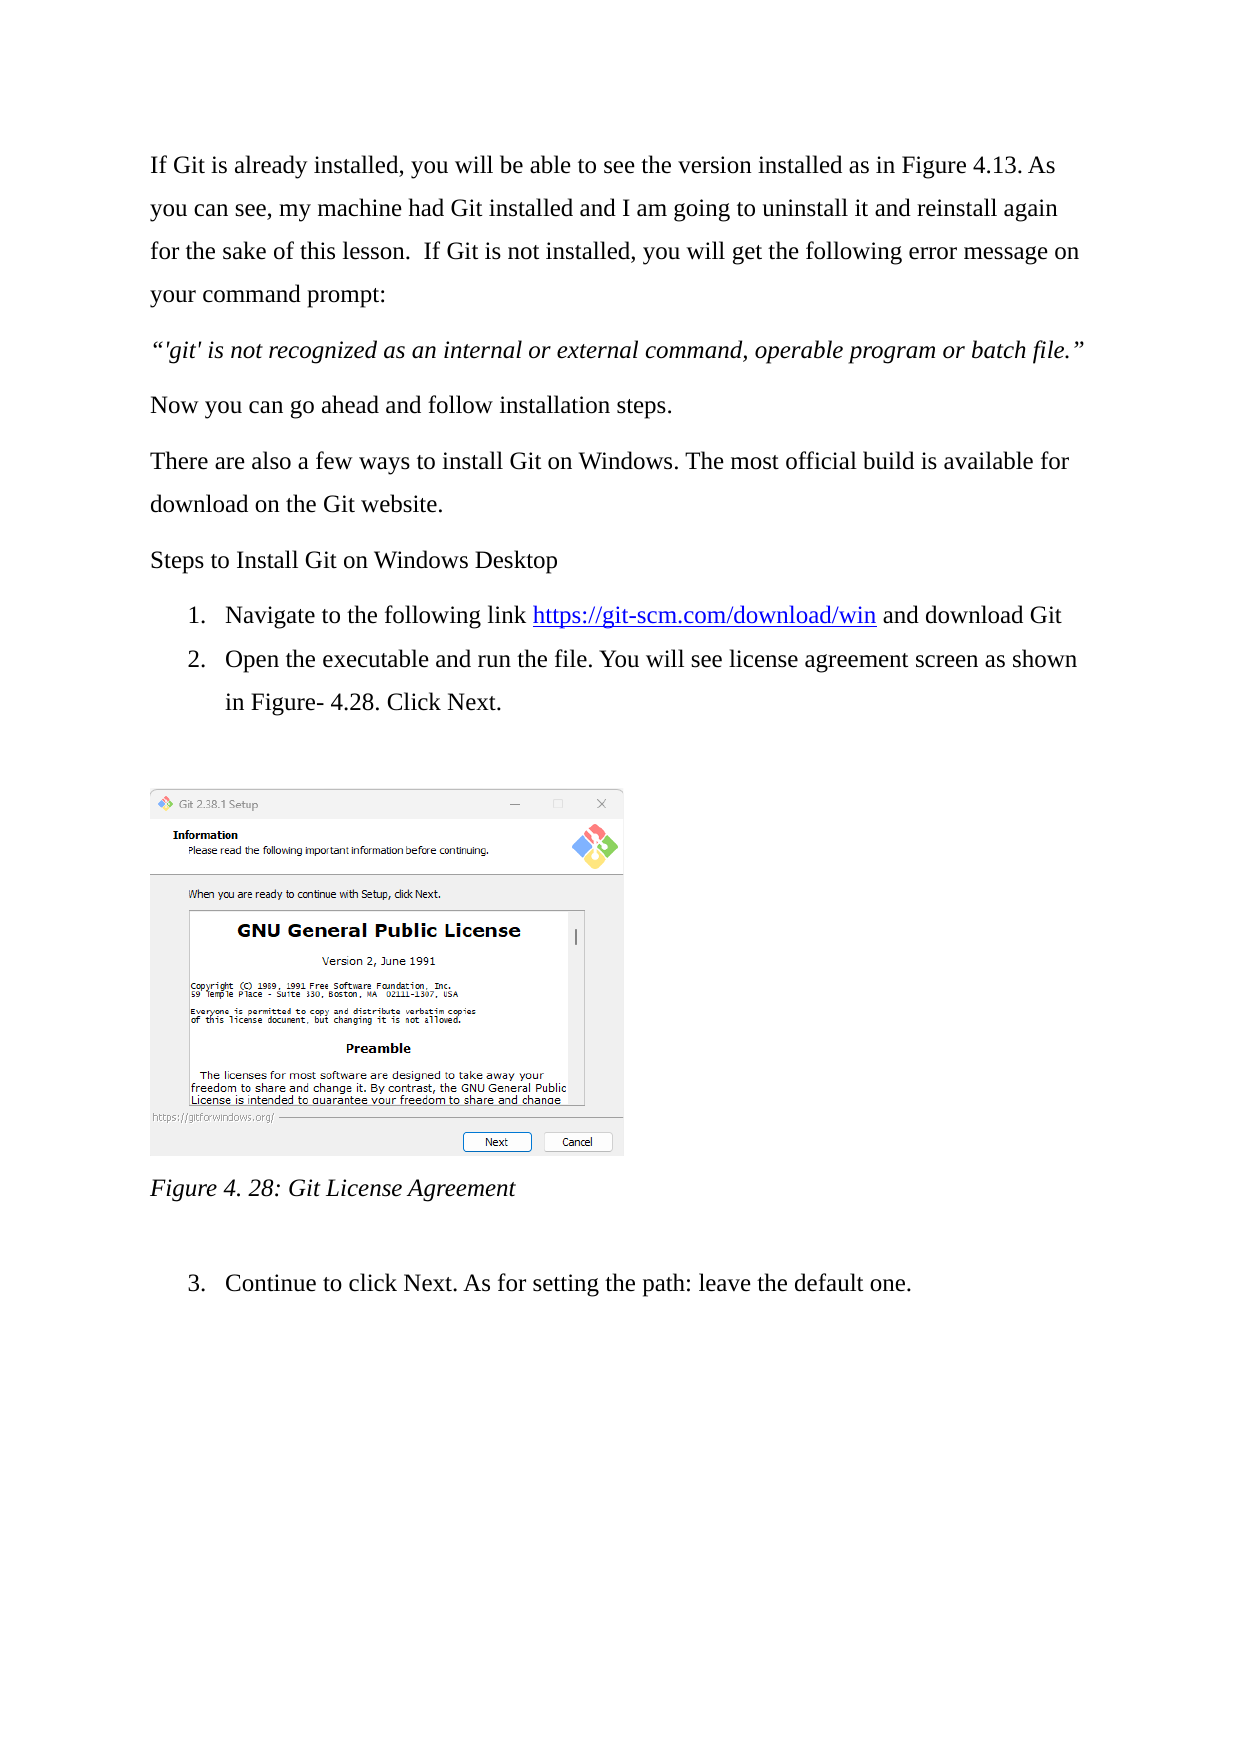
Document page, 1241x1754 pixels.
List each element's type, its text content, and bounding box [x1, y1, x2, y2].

picture [150, 788, 624, 1156]
text There are also a few ways to install Git on Windows. The most official build is available for download on the Git website. [150, 446, 1090, 518]
list Open the executable and run the file. You will see license agreement screen as shown in Figure- 4.28. Click Next. [187, 644, 1090, 716]
text “'git' is not recognized as an internal or external command, operable program or batch file.” [150, 335, 1090, 364]
text Figure 4. 28: Git License Agreement [150, 1173, 1090, 1201]
text If Git is already installed, you will be able to see the version installed as in Figure 4.13. As you can see, my machine had Git installed and I am going to uninstall it and reinstall again for the sake of this lesson. If Git is not installed, you will get the following error message on your command prompt: [150, 150, 1090, 308]
text Now you can go ahead and follow installation steps. [150, 391, 1090, 419]
list Navigate to the following link https://git-scm.com/download/win and download Git [187, 601, 1090, 629]
list Continue to click Next. As for setting the path: leave the default one. [187, 1268, 1090, 1297]
text Steps to Install Git on Windows Desktop [150, 545, 1090, 574]
